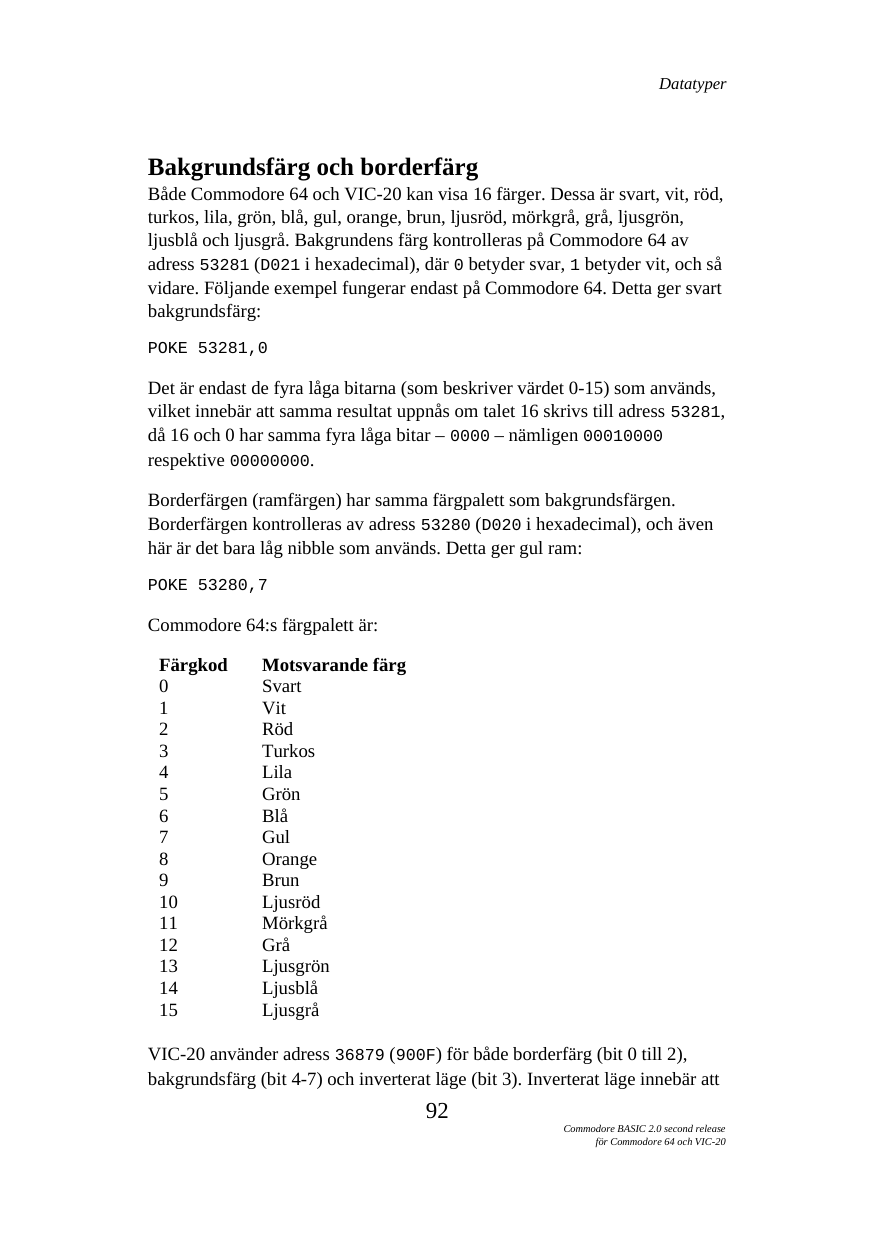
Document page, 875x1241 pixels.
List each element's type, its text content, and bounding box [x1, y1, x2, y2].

table_cell Grå [251, 934, 725, 955]
table_header Färgkod [148, 654, 251, 675]
text Både Commodore 64 och VIC-20 kan visa 16 färger. Dessa är svart, vit, röd, turkos, lila, grön, blå, gul, orange, brun, ljusröd, mörkgrå, grå, ljusgrön, ljusblå och ljusgrå. Bakgrundens färg kontrolleras på Commodore 64 av adress 53281 (D021 i hexadecimal), där 0 betyder svar, 1 betyder vit, och så vidare. Följande exempel fungerar endast på Commodore 64. Detta ger svart bakgrundsfärg: [148, 183, 726, 322]
table_cell 5 [148, 783, 251, 804]
table_cell Orange [251, 848, 725, 869]
table_cell Lila [251, 761, 725, 783]
text Det är endast de fyra låga bitarna (som beskriver värdet 0-15) som används, vilket innebär att samma resultat uppnås om talet 16 skrivs till adress 53281, då 16 och 0 har samma fyra låga bitar – 0000 – nämligen 00010000 respektive 00000000. [148, 377, 726, 471]
table_cell 3 [148, 740, 251, 761]
table_cell 6 [148, 805, 251, 826]
table_cell 10 [148, 891, 251, 912]
subtitle Bakgrundsfärg och borderfärg [148, 152, 726, 181]
table_cell 15 [148, 999, 251, 1020]
table_cell Röd [251, 718, 725, 740]
table_cell Ljusgrå [251, 999, 725, 1020]
table_cell 11 [148, 912, 251, 934]
table_cell Grön [251, 783, 725, 804]
text POKE 53281,0 [148, 340, 726, 359]
table_cell Blå [251, 805, 725, 826]
table_cell Brun [251, 869, 725, 891]
table_cell Ljusröd [251, 891, 725, 912]
table_cell 13 [148, 955, 251, 977]
table_cell 12 [148, 934, 251, 955]
table_cell Ljusgrön [251, 955, 725, 977]
text Borderfärgen (ramfärgen) har samma färgpalett som bakgrundsfärgen. Borderfärgen kontrolleras av adress 53280 (D020 i hexadecimal), och även här är det bara låg nibble som används. Detta ger gul ram: [148, 489, 726, 558]
table_cell 14 [148, 977, 251, 998]
table_cell 1 [148, 697, 251, 718]
table_cell 9 [148, 869, 251, 891]
table_cell 4 [148, 761, 251, 783]
text POKE 53280,7 [148, 577, 726, 596]
table_cell Svart [251, 675, 725, 697]
table_cell 0 [148, 675, 251, 697]
table_cell 8 [148, 848, 251, 869]
table_cell Vit [251, 697, 725, 718]
table_cell Ljusblå [251, 977, 725, 998]
text Commodore 64:s färgpalett är: [148, 614, 726, 635]
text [148, 1020, 726, 1089]
table_cell Turkos [251, 740, 725, 761]
table_cell Gul [251, 826, 725, 848]
table_cell Mörkgrå [251, 912, 725, 934]
table_cell 2 [148, 718, 251, 740]
table_cell 7 [148, 826, 251, 848]
table_header Motsvarande färg [251, 654, 725, 675]
